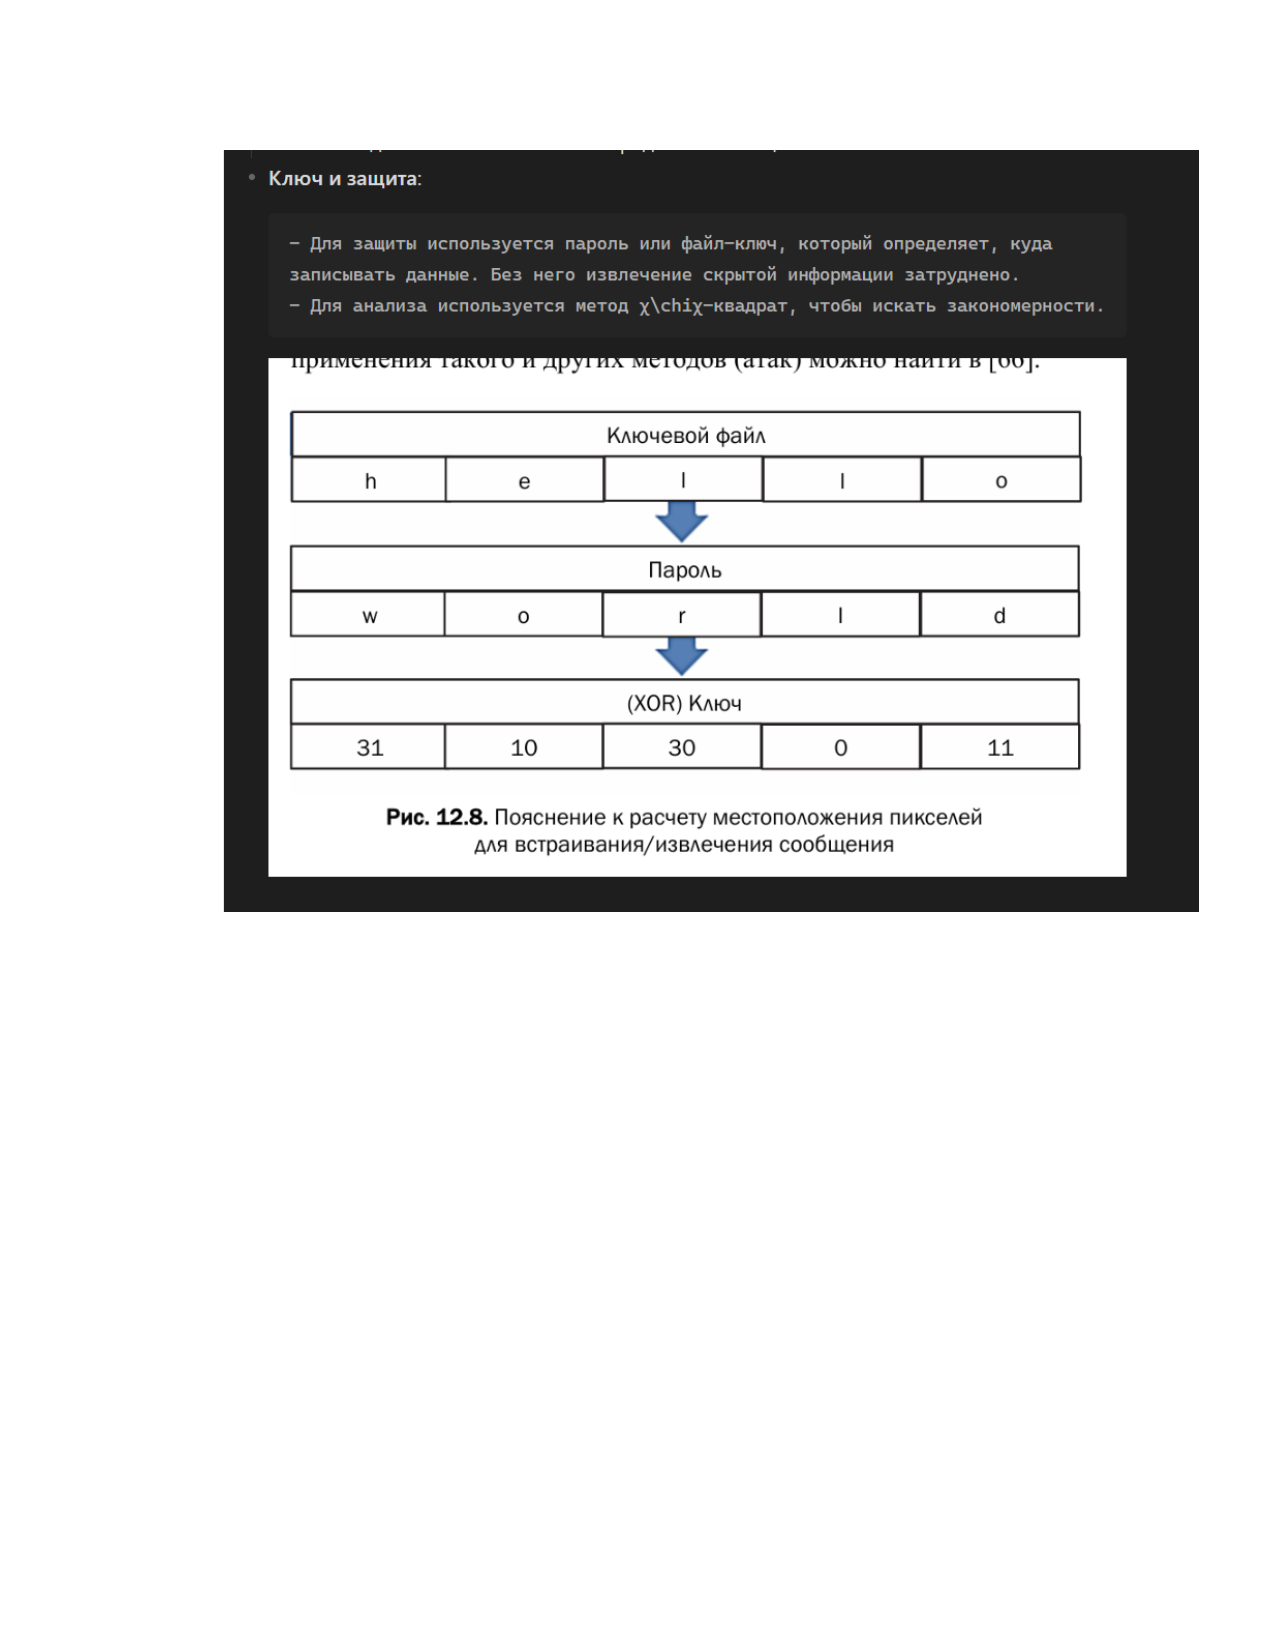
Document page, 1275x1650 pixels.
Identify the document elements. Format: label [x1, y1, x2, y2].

picture [223, 150, 1199, 912]
